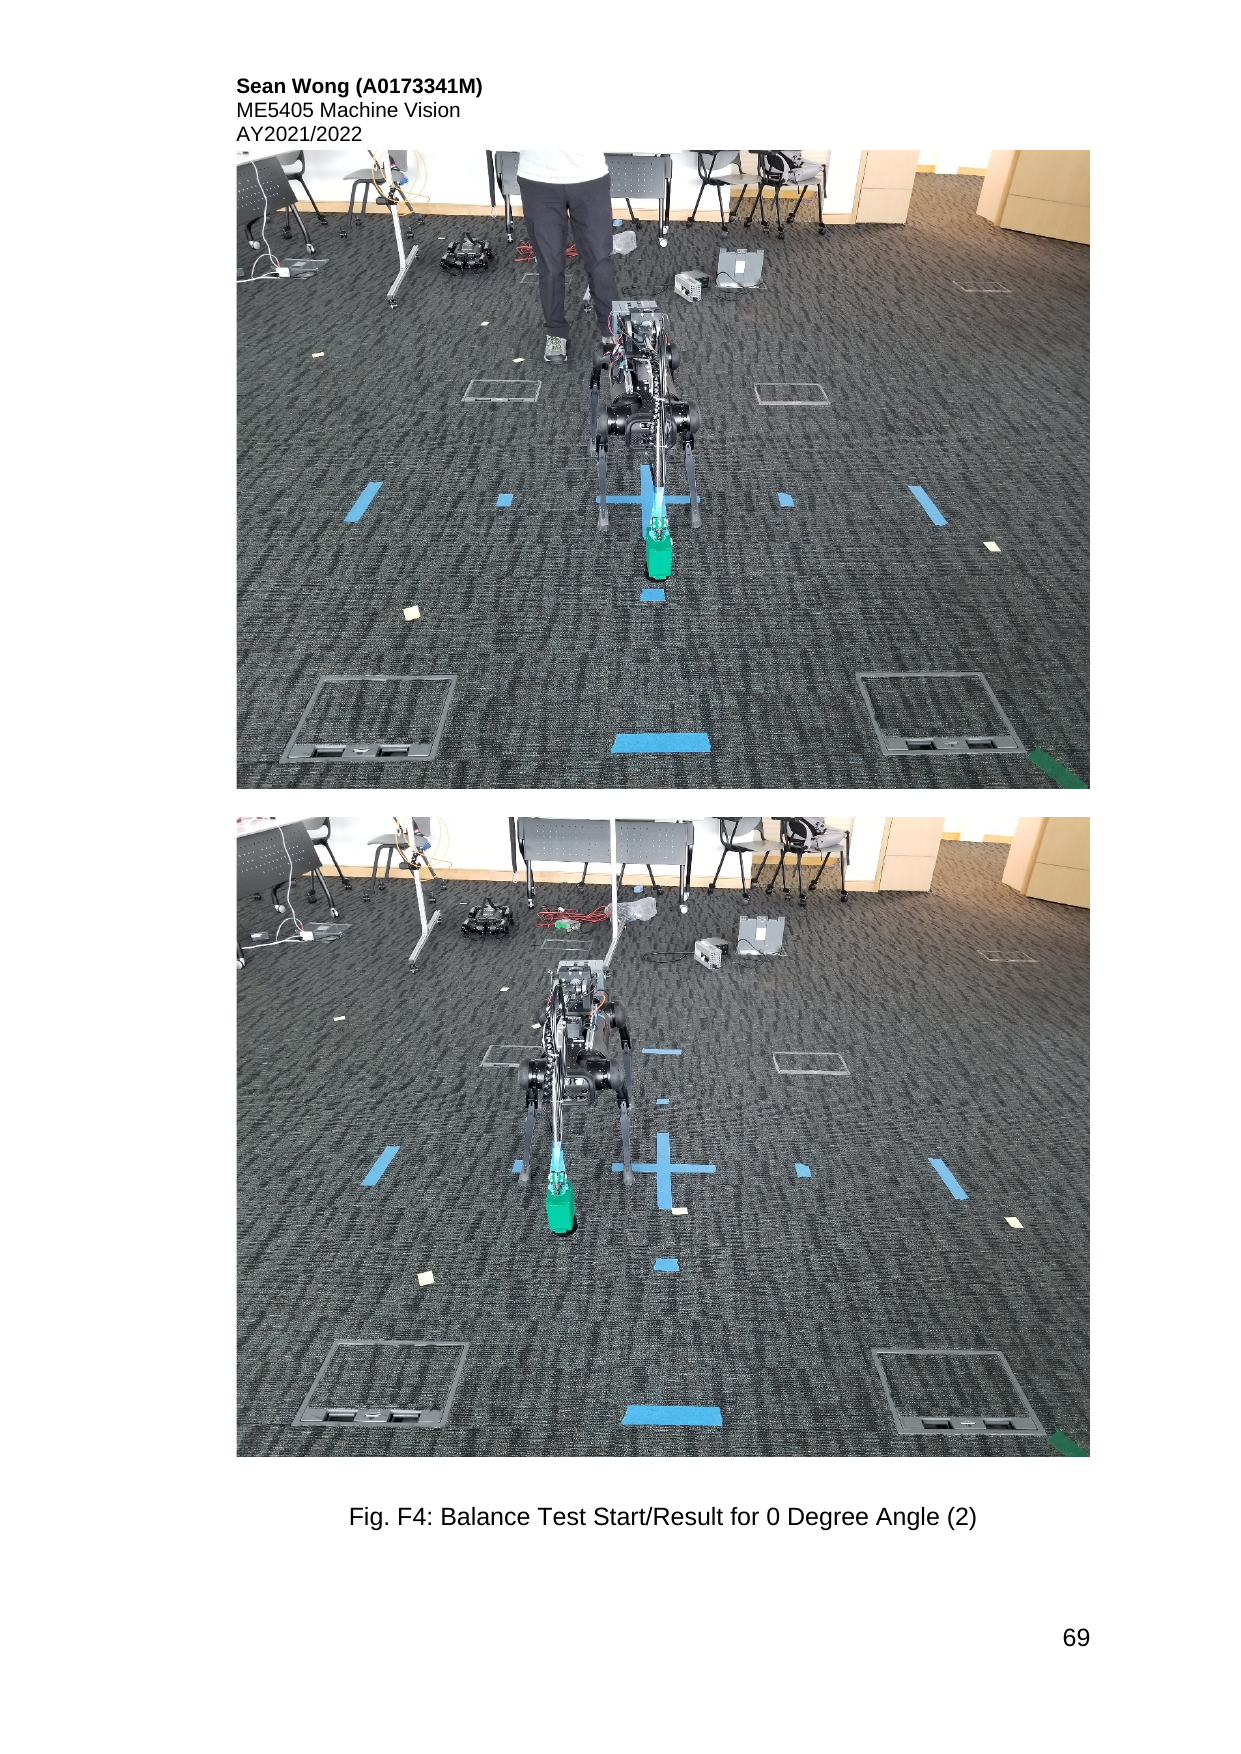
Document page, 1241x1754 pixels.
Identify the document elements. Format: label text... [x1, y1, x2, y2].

picture [236, 817, 1090, 1457]
text Fig. F4: Balance Test Start/Result for 0 Degree Angle (2) [236, 1502, 1090, 1531]
picture [236, 150, 1090, 789]
